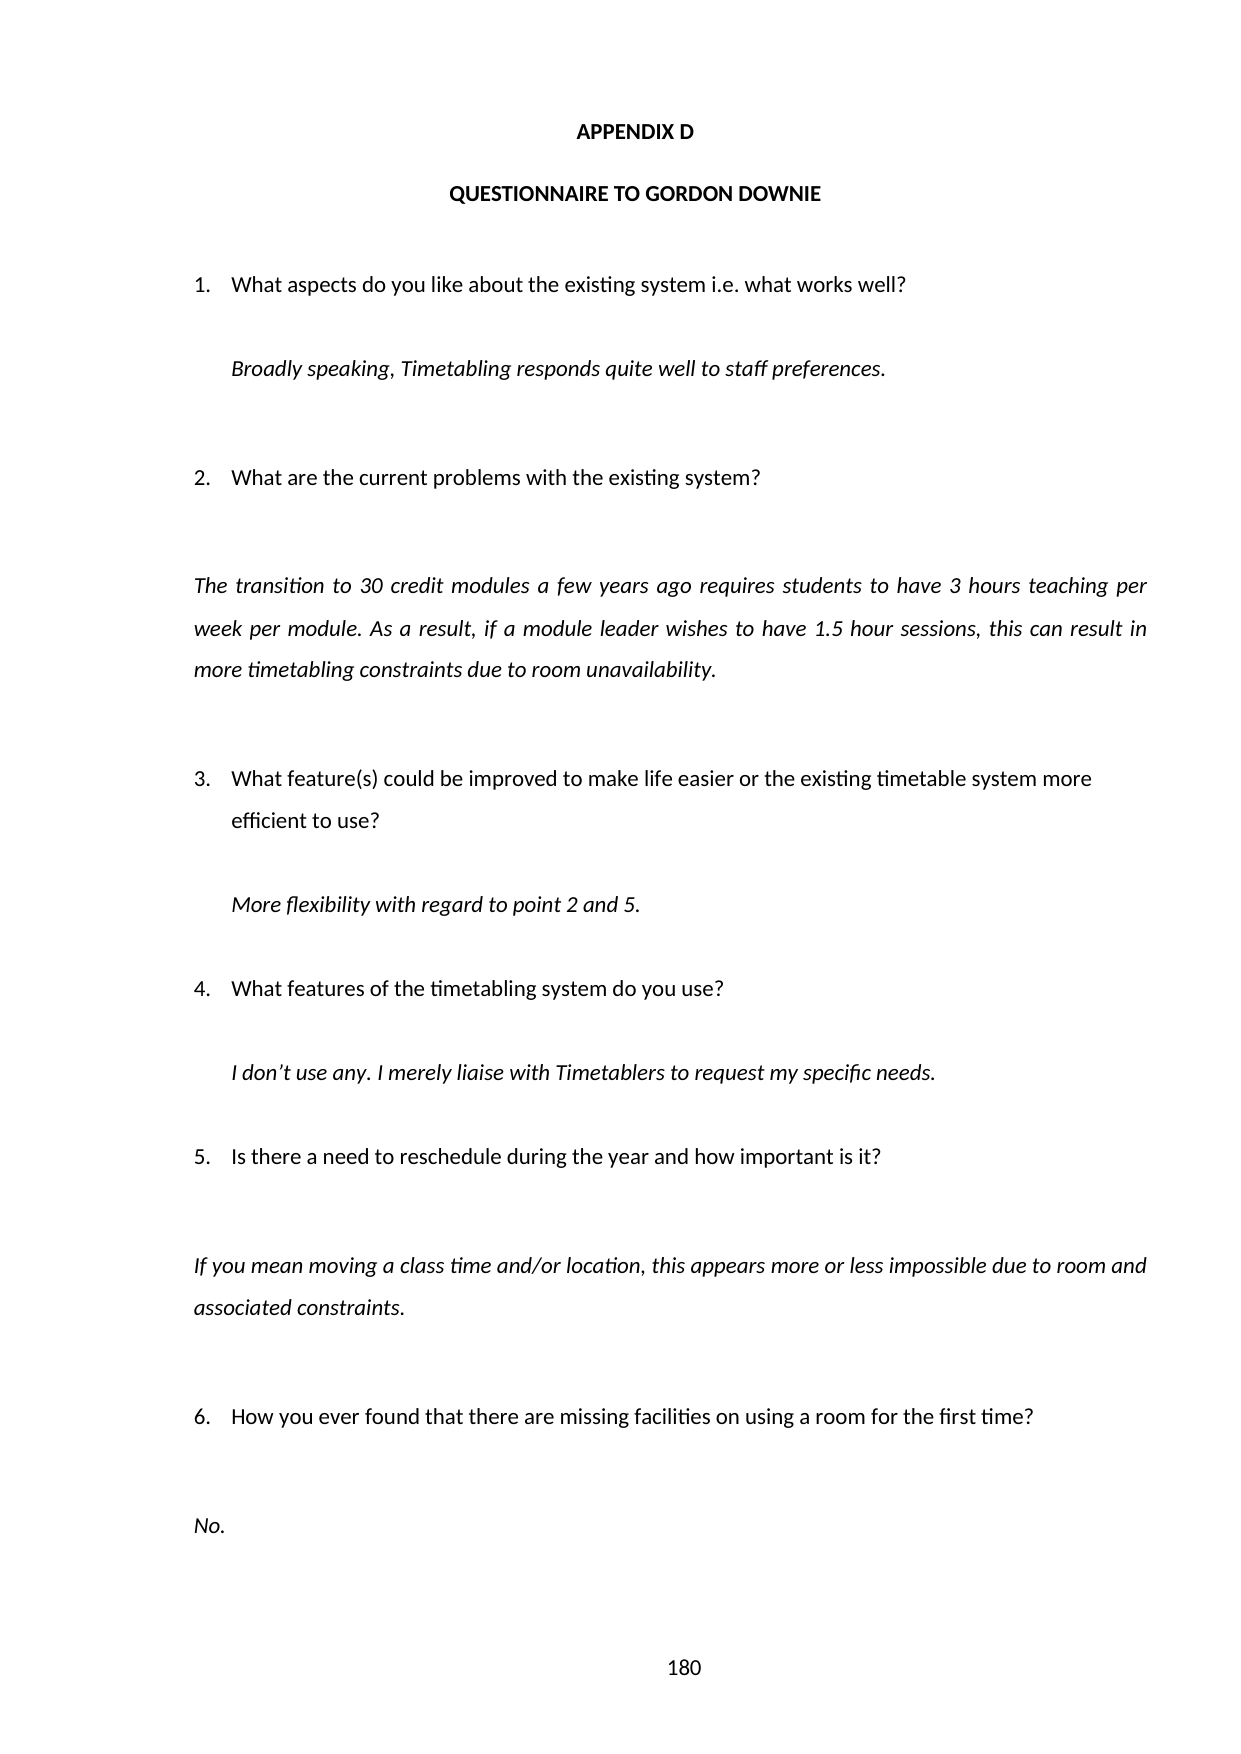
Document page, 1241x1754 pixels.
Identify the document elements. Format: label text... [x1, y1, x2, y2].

list What are the current problems with the existing system? [193, 463, 1152, 491]
list Broadly speaking, Timetabling responds quite well to staff preferences. [231, 354, 1152, 382]
list Is there a need to reschedule during the year and how important is it? [193, 1142, 1152, 1170]
list How you ever found that there are missing facilities on using a room for the first time? [193, 1402, 1152, 1430]
title APPENDIX D questionnaire to gordon downie [118, 113, 1152, 207]
text No. [193, 1511, 1152, 1539]
list More flexibility with regard to point 2 and 5. [231, 891, 1152, 918]
list I don’t use any. I merely liaise with Timetablers to request my specific needs. [231, 1058, 1152, 1086]
list What aspects do you like about the existing system i.e. what works well? [193, 270, 1152, 298]
text If you mean moving a class time and/or location, this appears more or less impossible due to room and associated constraints. [193, 1251, 1152, 1321]
list What features of the timetabling system do you use? [193, 974, 1152, 1002]
text The transition to 30 credit modules a few years ago requires students to have 3 hours teaching per week per module. As a result, if a module leader wishes to have 1.5 hour sessions, this can result in more timetabling constraints due to room unavailability. [193, 572, 1152, 684]
list What feature(s) could be improved to make life easier or the existing timetable system more efficient to use? [193, 764, 1152, 834]
